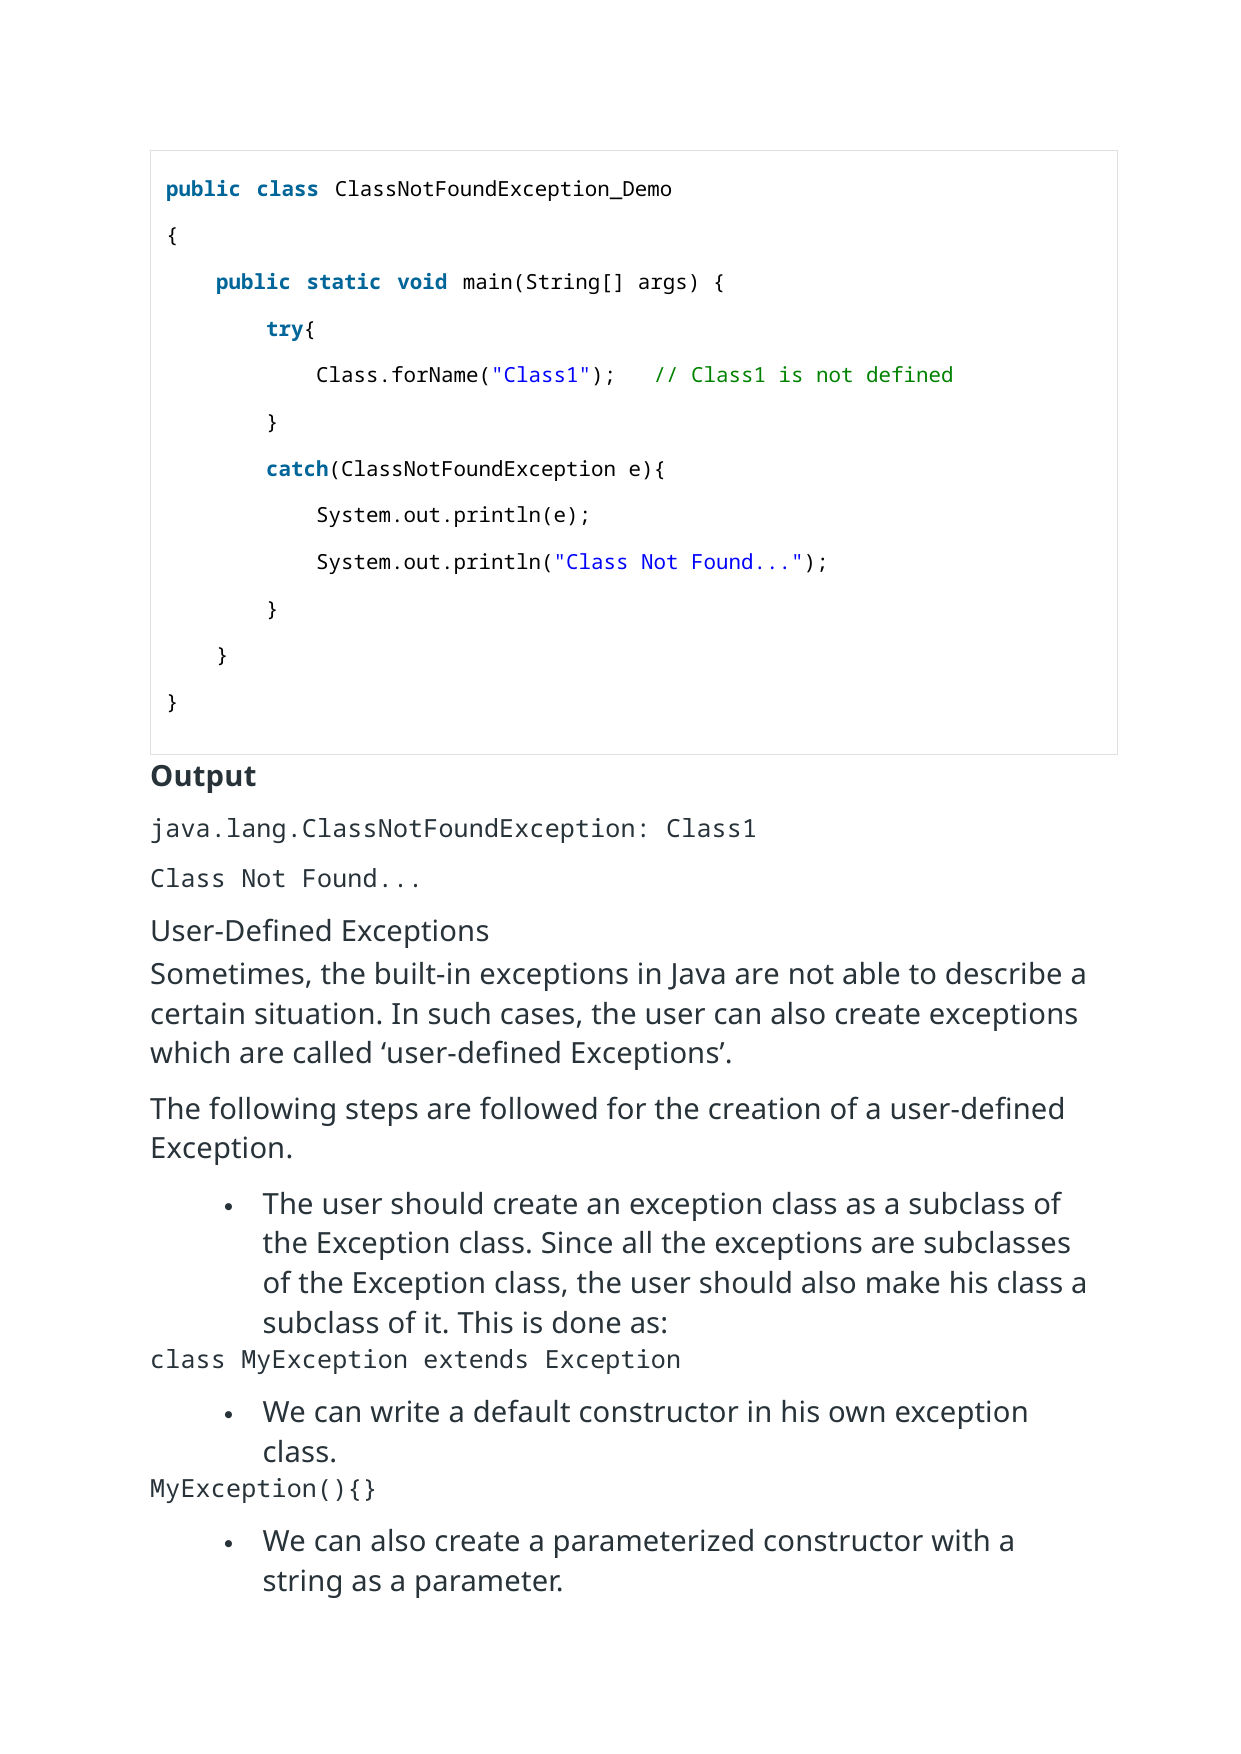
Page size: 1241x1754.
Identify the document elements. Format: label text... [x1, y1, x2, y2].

table_header public class ClassNotFoundException_Demo { public static void main(String[] args) { try{ Class.forName("Class1"); // Class1 is not defined } catch(ClassNotFoundException e){ System.out.println(e); System.out.println("Class Not Found..."); } } } [151, 151, 1117, 754]
list We can write a default constructor in his own exception class. [225, 1391, 1090, 1471]
text Class Not Found... [150, 861, 1090, 895]
text Sometimes, the built-in exceptions in Java are not able to describe a certain situation. In such cases, the user can also create exceptions which are called ‘user-defined Exceptions’. [150, 953, 1090, 1072]
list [225, 1521, 1090, 1600]
text MyException(){} [150, 1471, 1090, 1505]
text class MyException extends Exception [150, 1342, 1090, 1376]
text The following steps are followed for the creation of a user-defined Exception. [150, 1088, 1090, 1167]
list The user should create an exception class as a subclass of the Exception class. Since all the exceptions are subclasses of the Exception class, the user should also make his class a subclass of it. This is done as: [225, 1183, 1090, 1342]
subtitle User-Defined Exceptions [150, 911, 1090, 950]
text java.lang.ClassNotFoundException: Class1 [150, 811, 1090, 845]
text Output [150, 755, 1090, 794]
